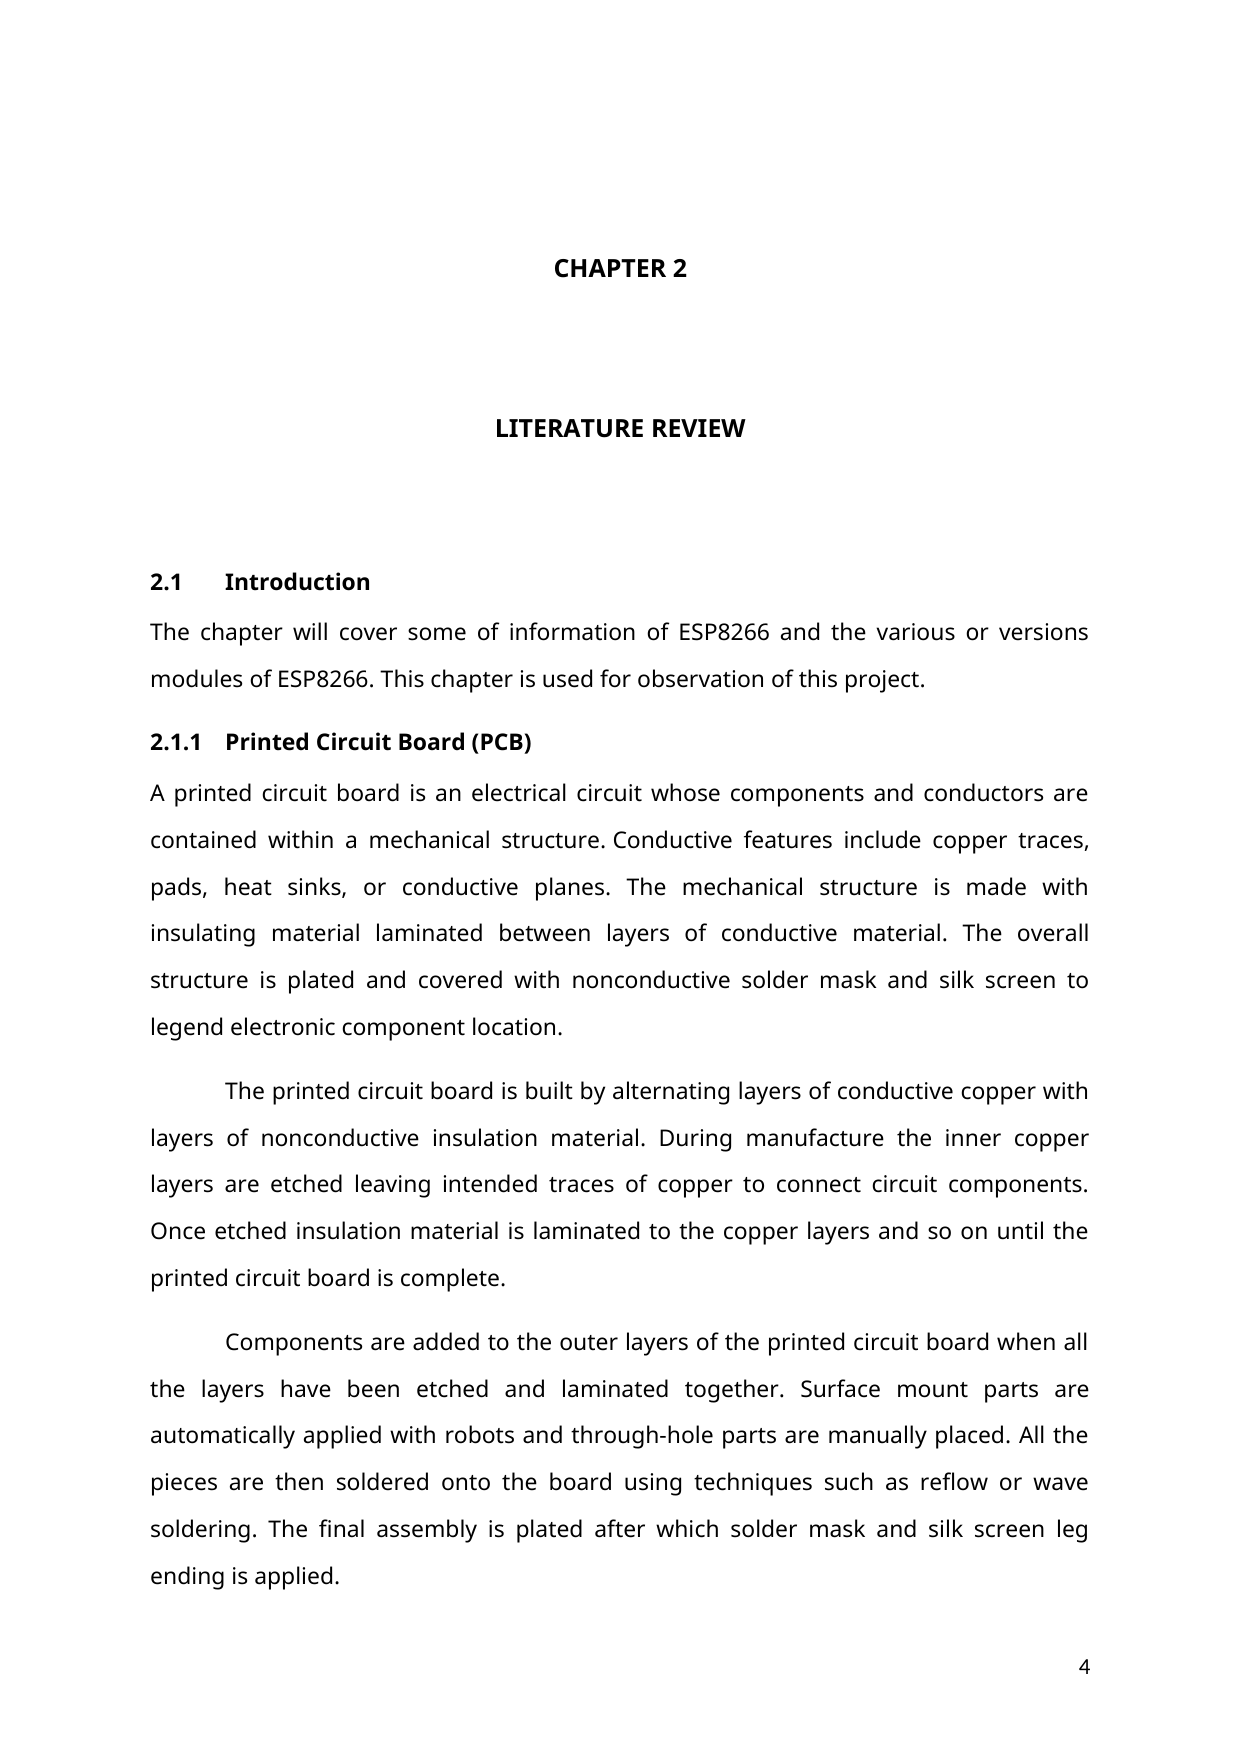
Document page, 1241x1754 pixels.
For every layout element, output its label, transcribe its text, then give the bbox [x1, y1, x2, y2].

text The chapter will cover some of information of ESP8266 and the various or versions modules of ESP8266. This chapter is used for observation of this project. [150, 616, 1090, 694]
text Components are added to the outer layers of the printed circuit board when all the layers have been etched and laminated together. Surface mount parts are automatically applied with robots and through-hole parts are manually placed. All the pieces are then soldered onto the board using techniques such as reflow or wave soldering. The final assembly is plated after which solder mask and silk screen leg ending is applied. [150, 1326, 1090, 1591]
text A printed circuit board is an electrical circuit whose components and conductors are contained within a mechanical structure. Conductive features include copper traces, pads, heat sinks, or conductive planes. The mechanical structure is made with insulating material laminated between layers of conductive material. The overall structure is plated and covered with nonconductive solder mask and silk screen to legend electronic component location. [150, 777, 1090, 1042]
text 2.1.1 Printed Circuit Board (PCB) [150, 726, 1090, 757]
text LITERATURE REVIEW [150, 411, 1090, 445]
text The printed circuit board is built by alternating layers of conductive copper with layers of nonconductive insulation material. During manufacture the inner copper layers are etched leaving intended traces of copper to connect circuit components. Once etched insulation material is laminated to the copper layers and so on until the printed circuit board is complete. [150, 1074, 1090, 1293]
text 2.1 Introduction [150, 565, 1090, 597]
text CHAPTER 2 [150, 251, 1090, 285]
